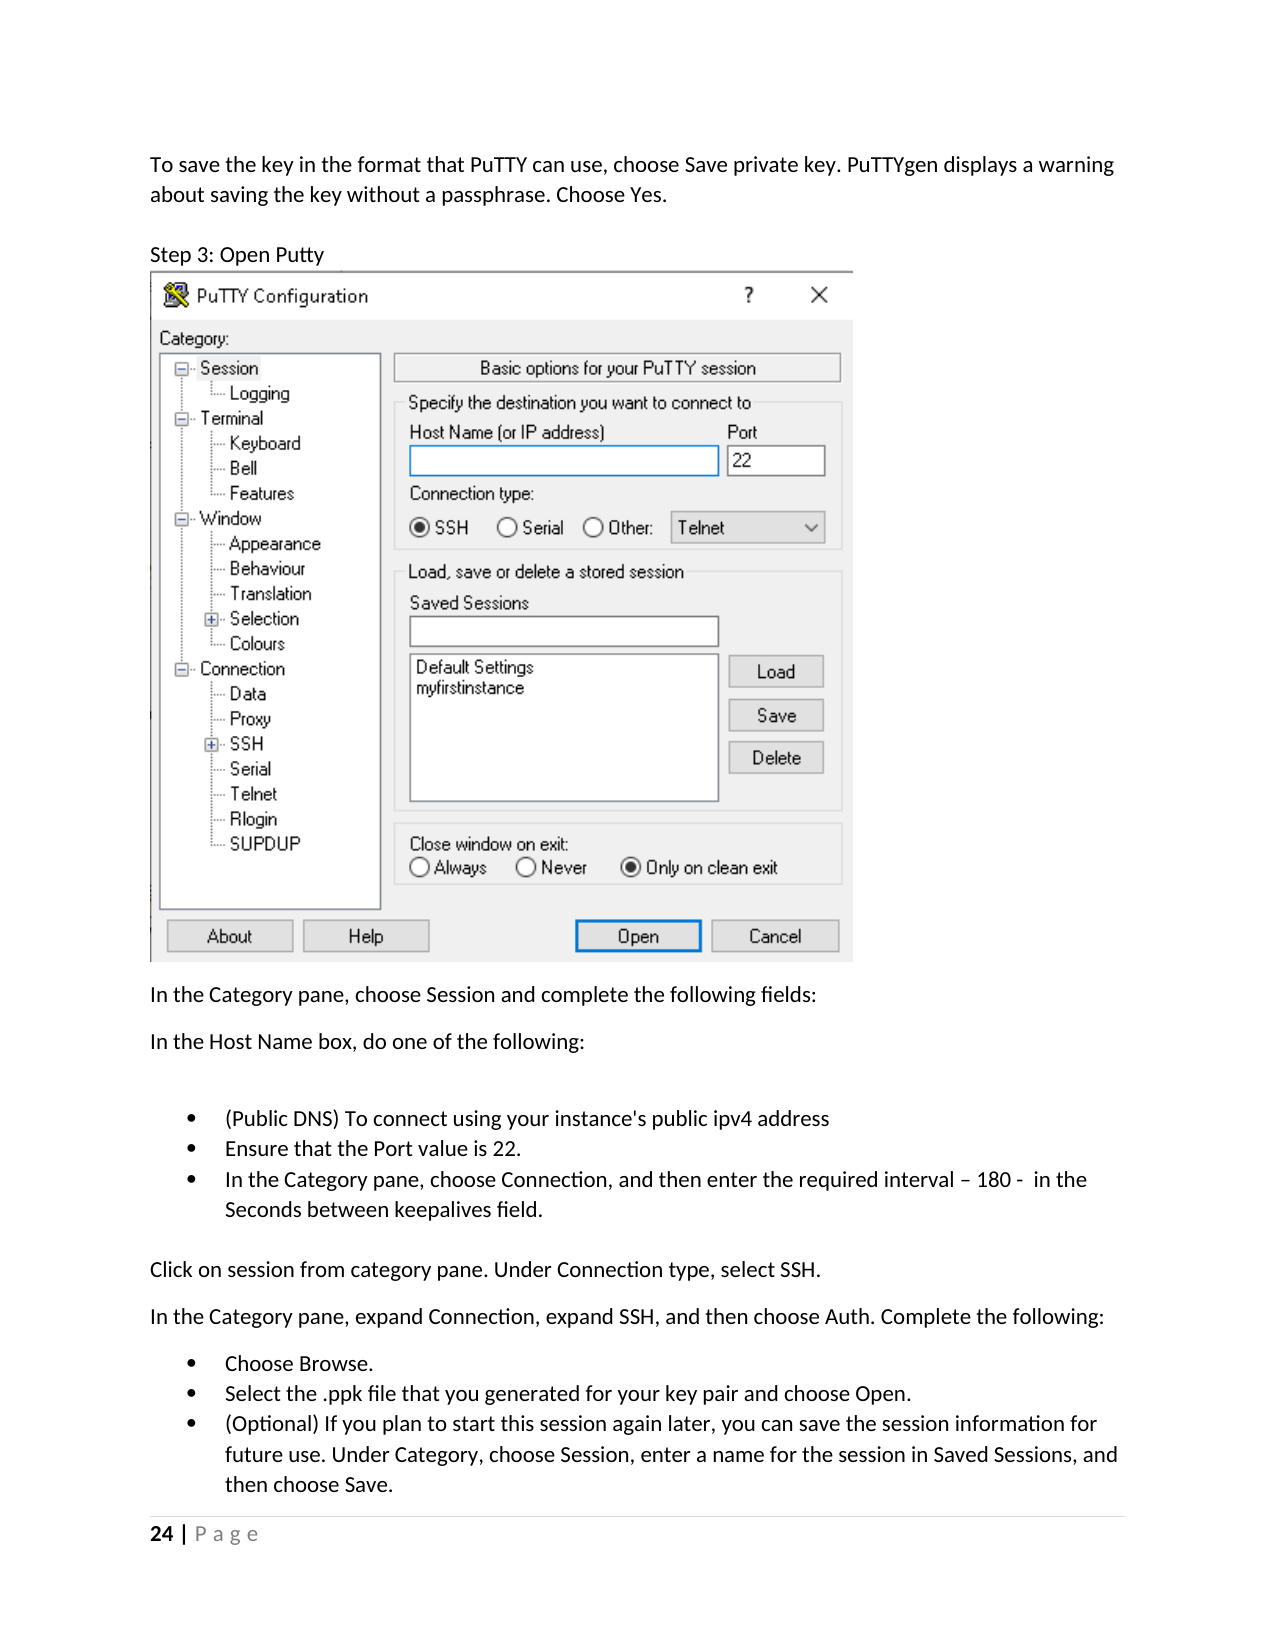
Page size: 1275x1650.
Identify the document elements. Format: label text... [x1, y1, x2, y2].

list Click on session from category pane. Under Connection type, select SSH. [150, 1255, 1125, 1283]
list To save the key in the format that PuTTY can use, choose Save private key. PuTTYgen displays a warning about saving the key without a passphrase. Choose Yes. [150, 150, 1125, 208]
list (Optional) If you plan to start this session again later, you can save the session information for future use. Under Category, choose Session, enter a name for the session in Saved Sessions, and then choose Save. [187, 1409, 1125, 1498]
list Select the .ppk file that you generated for your key pair and choose Open. [187, 1379, 1125, 1407]
list (Public DNS) To connect using your instance's public ipv4 address [187, 1104, 1125, 1132]
list Step 3: Open Putty [150, 241, 1125, 269]
text In the Category pane, choose Session and complete the following fields: [150, 980, 1125, 1008]
list In the Category pane, choose Connection, and then enter the required interval – 180 - in the Seconds between keepalives field. [187, 1165, 1125, 1223]
picture [150, 270, 854, 962]
text In the Category pane, expand Connection, expand SSH, and then choose Auth. Complete the following: [150, 1302, 1125, 1330]
text In the Host Name box, do one of the following: [150, 1027, 1125, 1055]
list Choose Browse. [187, 1349, 1125, 1377]
list Ensure that the Port value is 22. [187, 1134, 1125, 1163]
